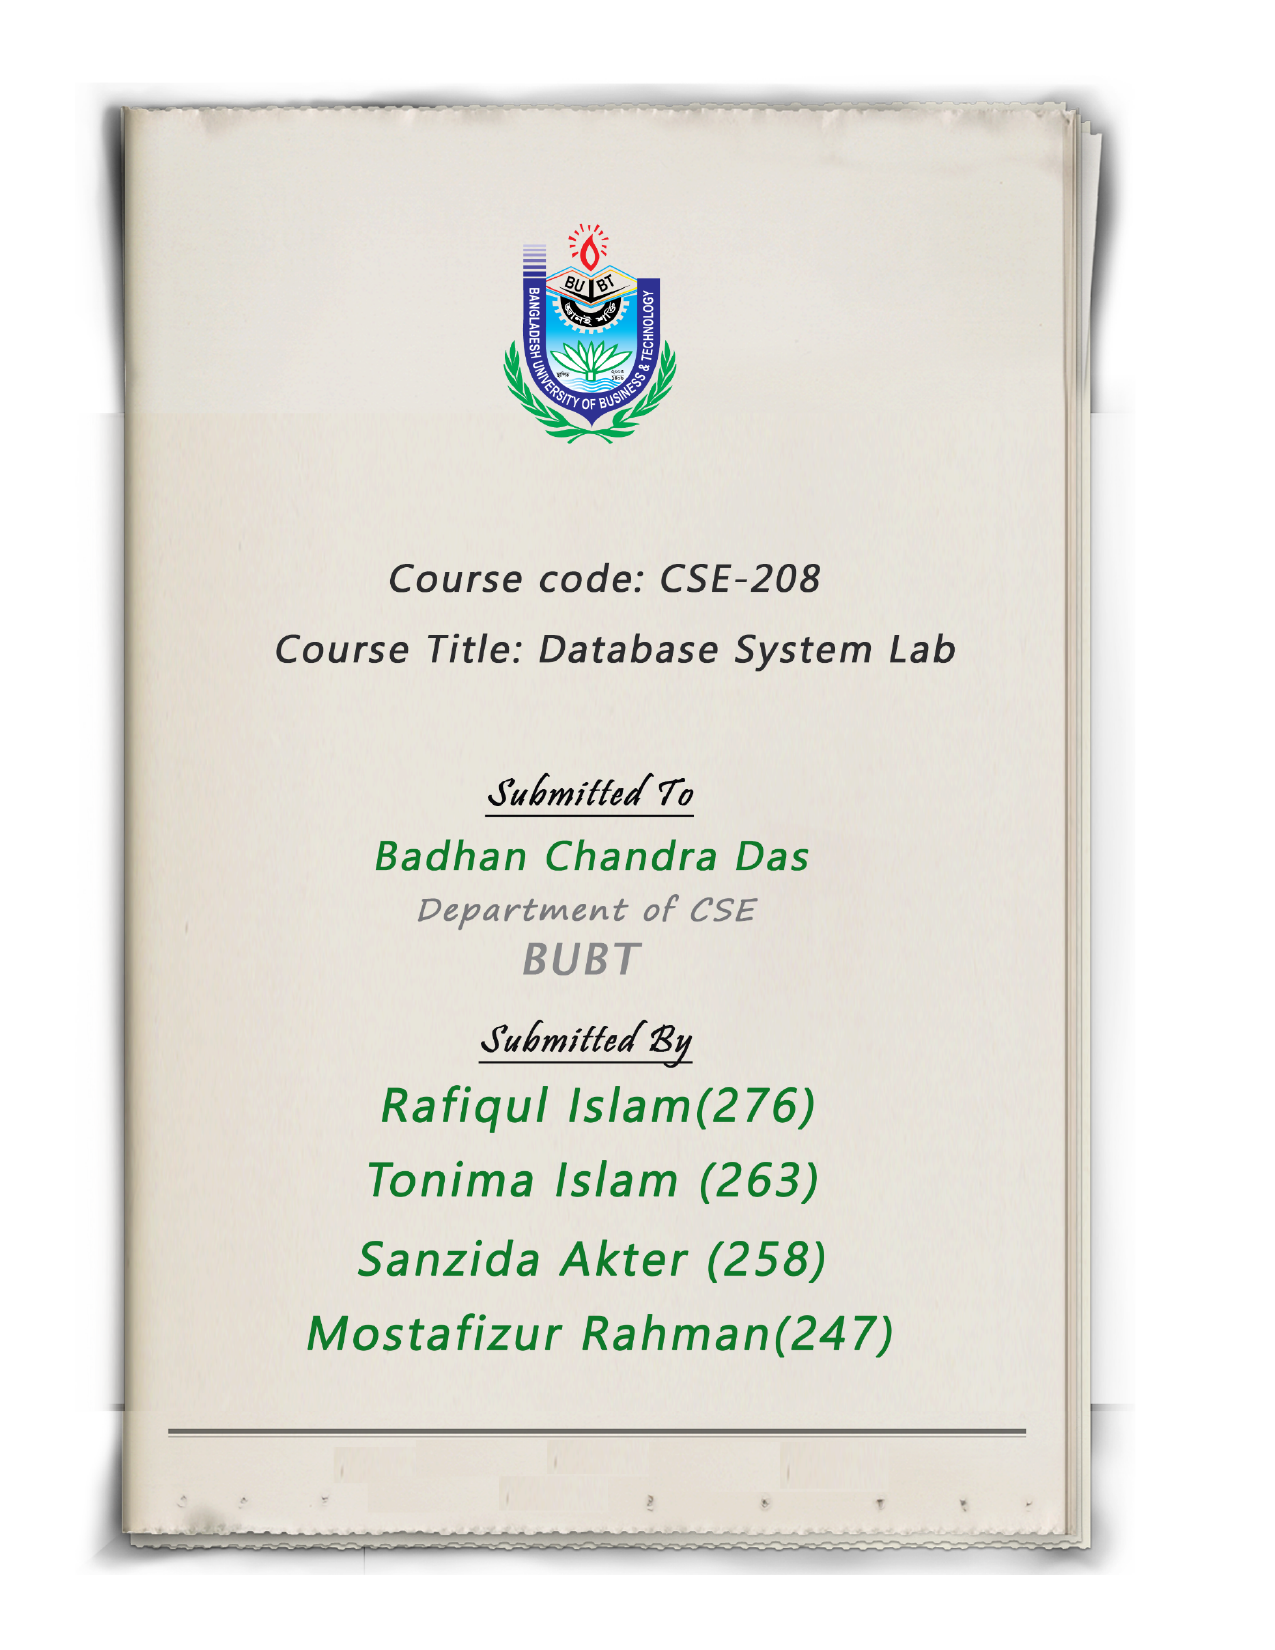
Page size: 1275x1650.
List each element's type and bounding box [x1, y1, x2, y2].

picture [75, 75, 1136, 1575]
